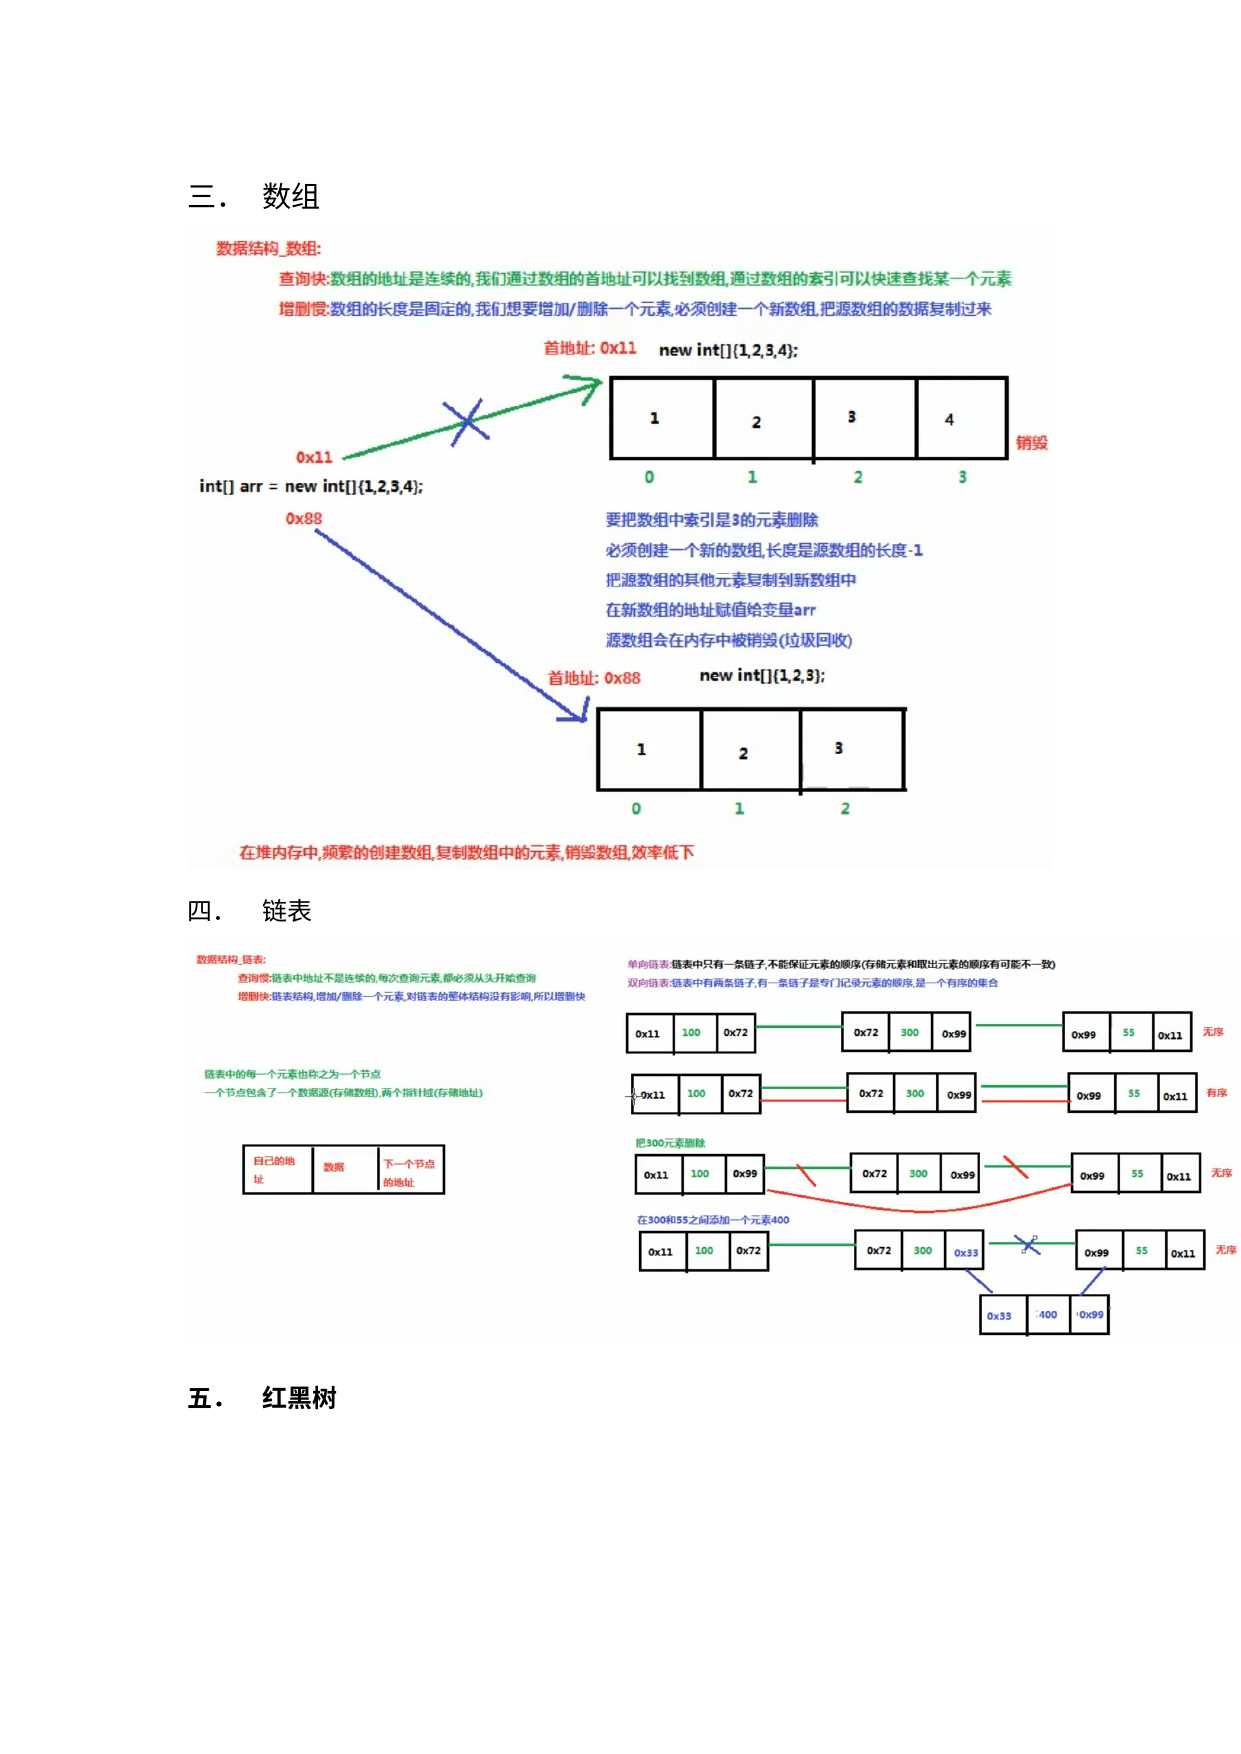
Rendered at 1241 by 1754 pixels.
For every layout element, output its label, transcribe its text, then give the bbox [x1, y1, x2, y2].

list 链表 [187, 877, 1053, 942]
list 数组 [187, 162, 1053, 227]
picture [187, 227, 1053, 869]
picture [187, 942, 1241, 1342]
list 红黑树 [187, 1364, 1053, 1429]
